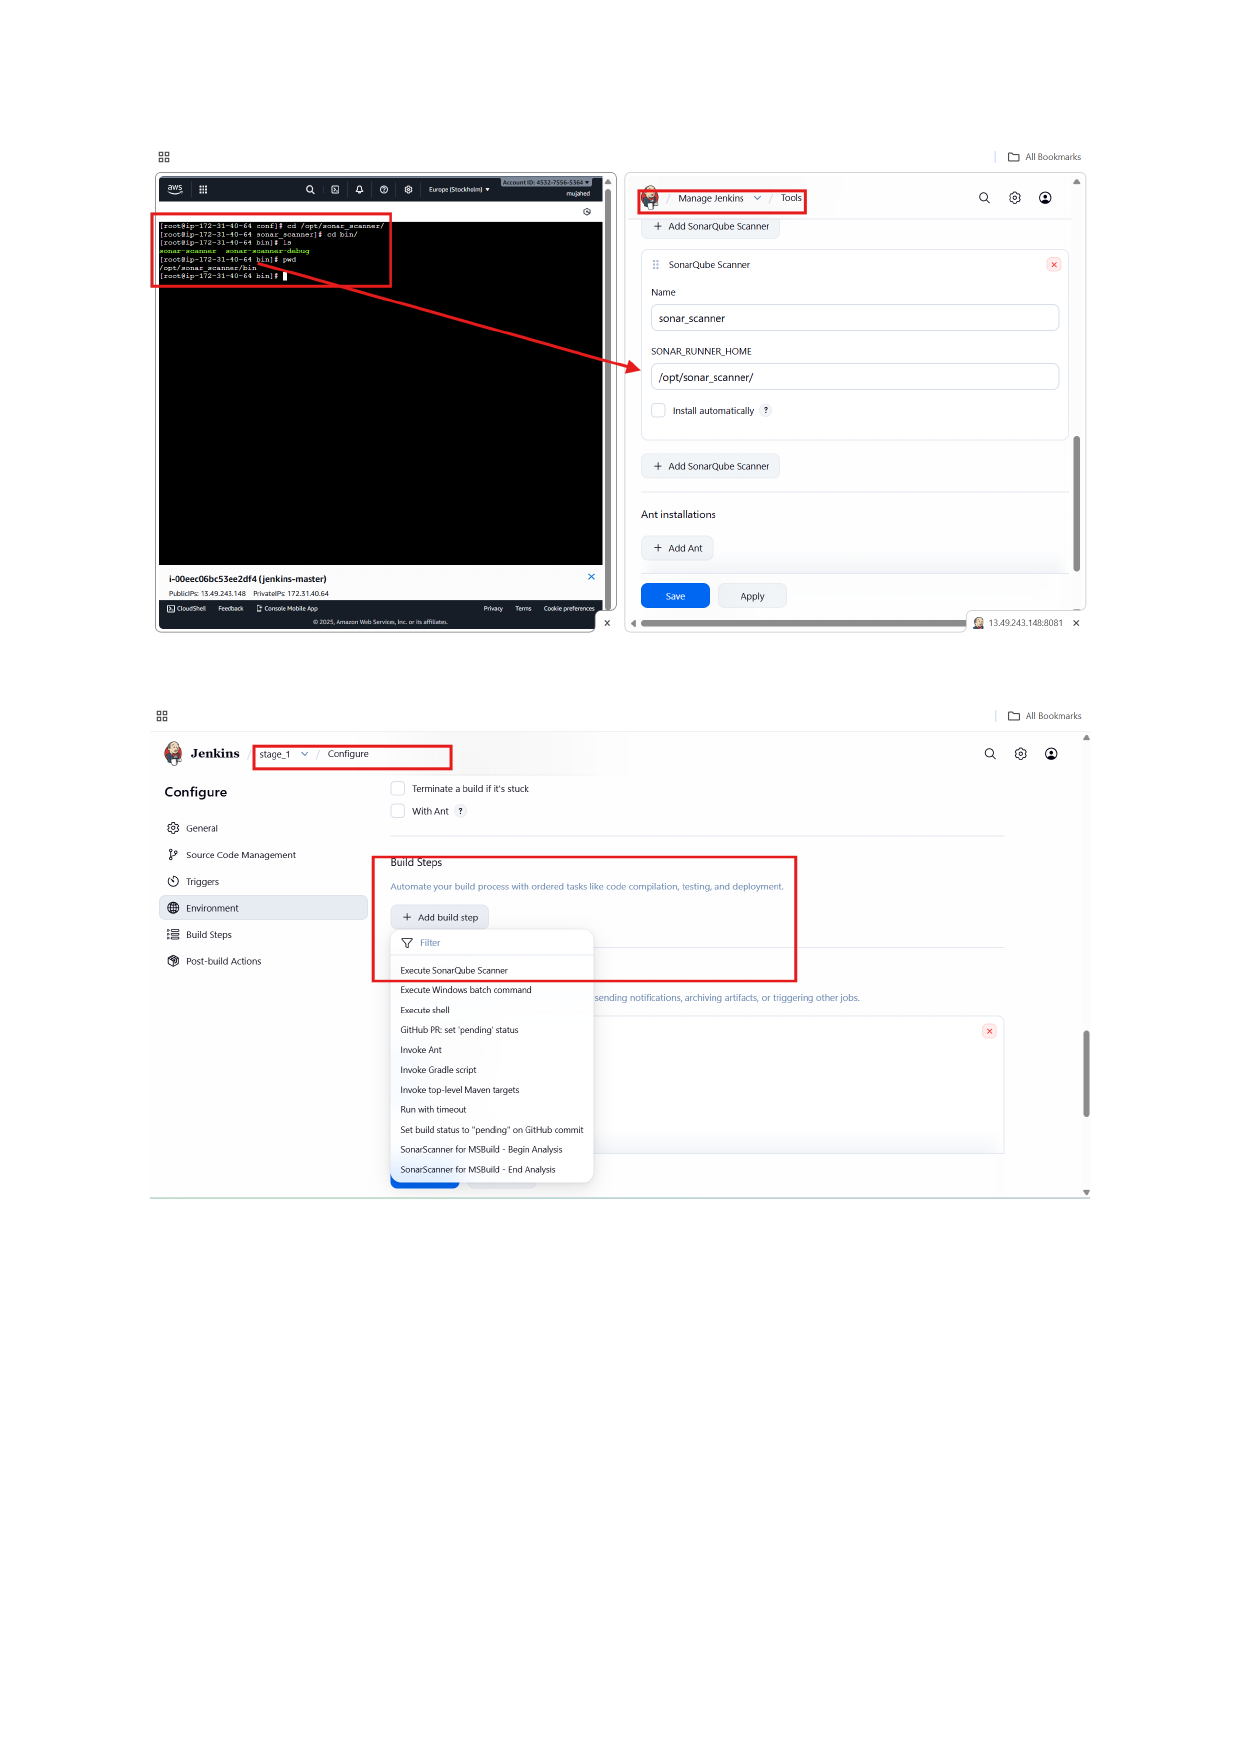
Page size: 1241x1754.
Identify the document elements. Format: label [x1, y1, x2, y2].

picture [150, 150, 1091, 636]
picture [150, 701, 1091, 1199]
